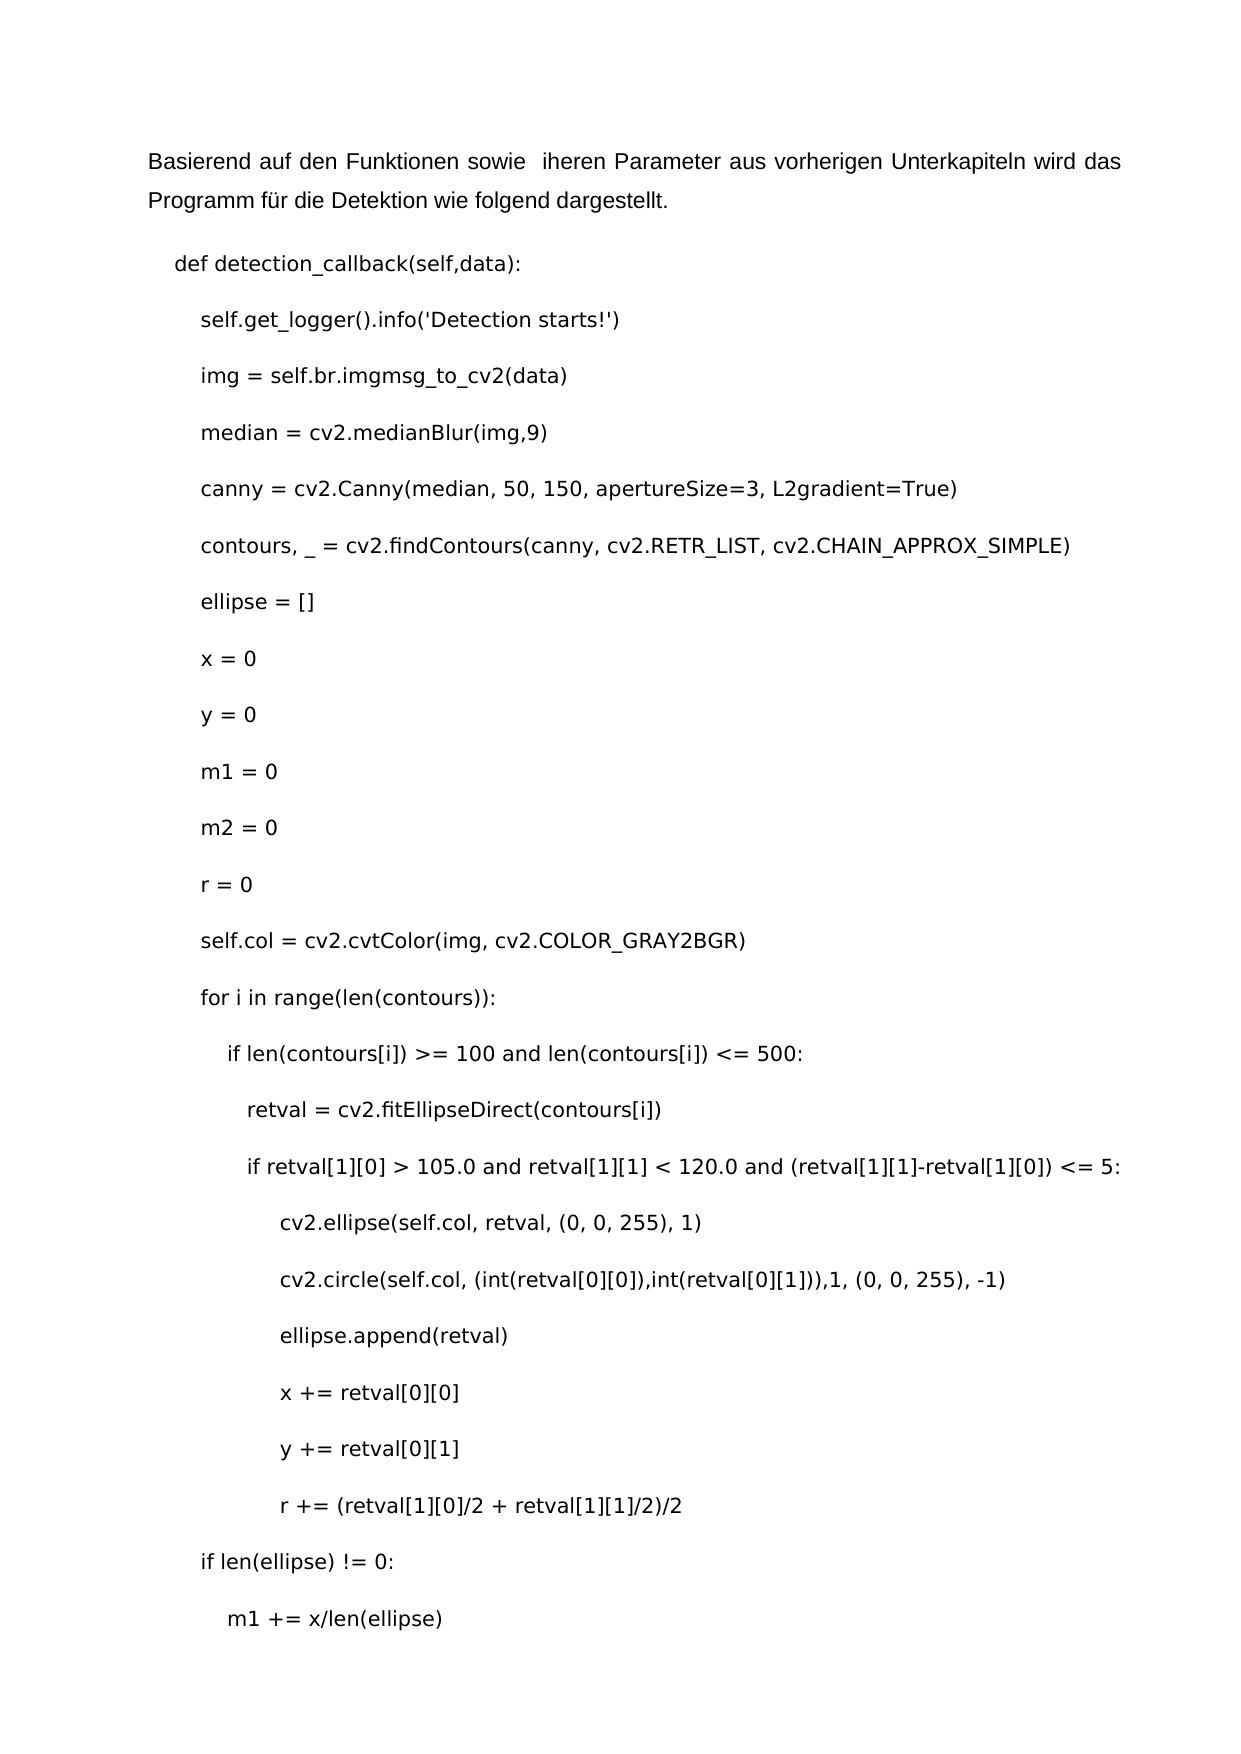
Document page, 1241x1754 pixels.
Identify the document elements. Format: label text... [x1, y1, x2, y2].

text Basierend auf den Funktionen sowie iheren Parameter aus vorherigen Unterkapiteln wird das Programm für die Detektion wie folgend dargestellt. [148, 148, 1122, 213]
text cv2.circle(self.col, (int(retval[0][0]),int(retval[0][1])),1, (0, 0, 255), -1) [148, 1268, 1122, 1292]
text retval = cv2.fitEllipseDirect(contours[i]) [148, 1098, 1122, 1123]
text median = cv2.medianBlur(img,9) [148, 421, 1122, 445]
text ellipse = [] [148, 590, 1122, 615]
text for i in range(len(contours)): [148, 986, 1122, 1010]
text r += (retval[1][0]/2 + retval[1][1]/2)/2 [148, 1494, 1122, 1518]
text canny = cv2.Canny(median, 50, 150, apertureSize=3, L2gradient=True) [148, 477, 1122, 502]
text m1 = 0 [148, 760, 1122, 784]
text if retval[1][0] > 105.0 and retval[1][1] < 120.0 and (retval[1][1]-retval[1][0]) <= 5: [148, 1155, 1122, 1179]
text x = 0 [148, 647, 1122, 671]
text x += retval[0][0] [148, 1381, 1122, 1405]
text m2 = 0 [148, 816, 1122, 841]
text m1 += x/len(ellipse) [148, 1607, 1122, 1631]
text contours, _ = cv2.findContours(canny, cv2.RETR_LIST, cv2.CHAIN_APPROX_SIMPLE) [148, 534, 1122, 558]
text def detection_callback(self,data): [148, 252, 1122, 276]
text self.col = cv2.cvtColor(img, cv2.COLOR_GRAY2BGR) [148, 929, 1122, 953]
text y += retval[0][1] [148, 1437, 1122, 1462]
text cv2.ellipse(self.col, retval, (0, 0, 255), 1) [148, 1211, 1122, 1236]
text y = 0 [148, 703, 1122, 728]
text r = 0 [148, 873, 1122, 897]
text img = self.br.imgmsg_to_cv2(data) [148, 364, 1122, 389]
text self.get_logger().info('Detection starts!') [148, 308, 1122, 332]
text ellipse.append(retval) [148, 1324, 1122, 1349]
text if len(contours[i]) >= 100 and len(contours[i]) <= 500: [148, 1042, 1122, 1066]
text if len(ellipse) != 0: [148, 1550, 1122, 1574]
